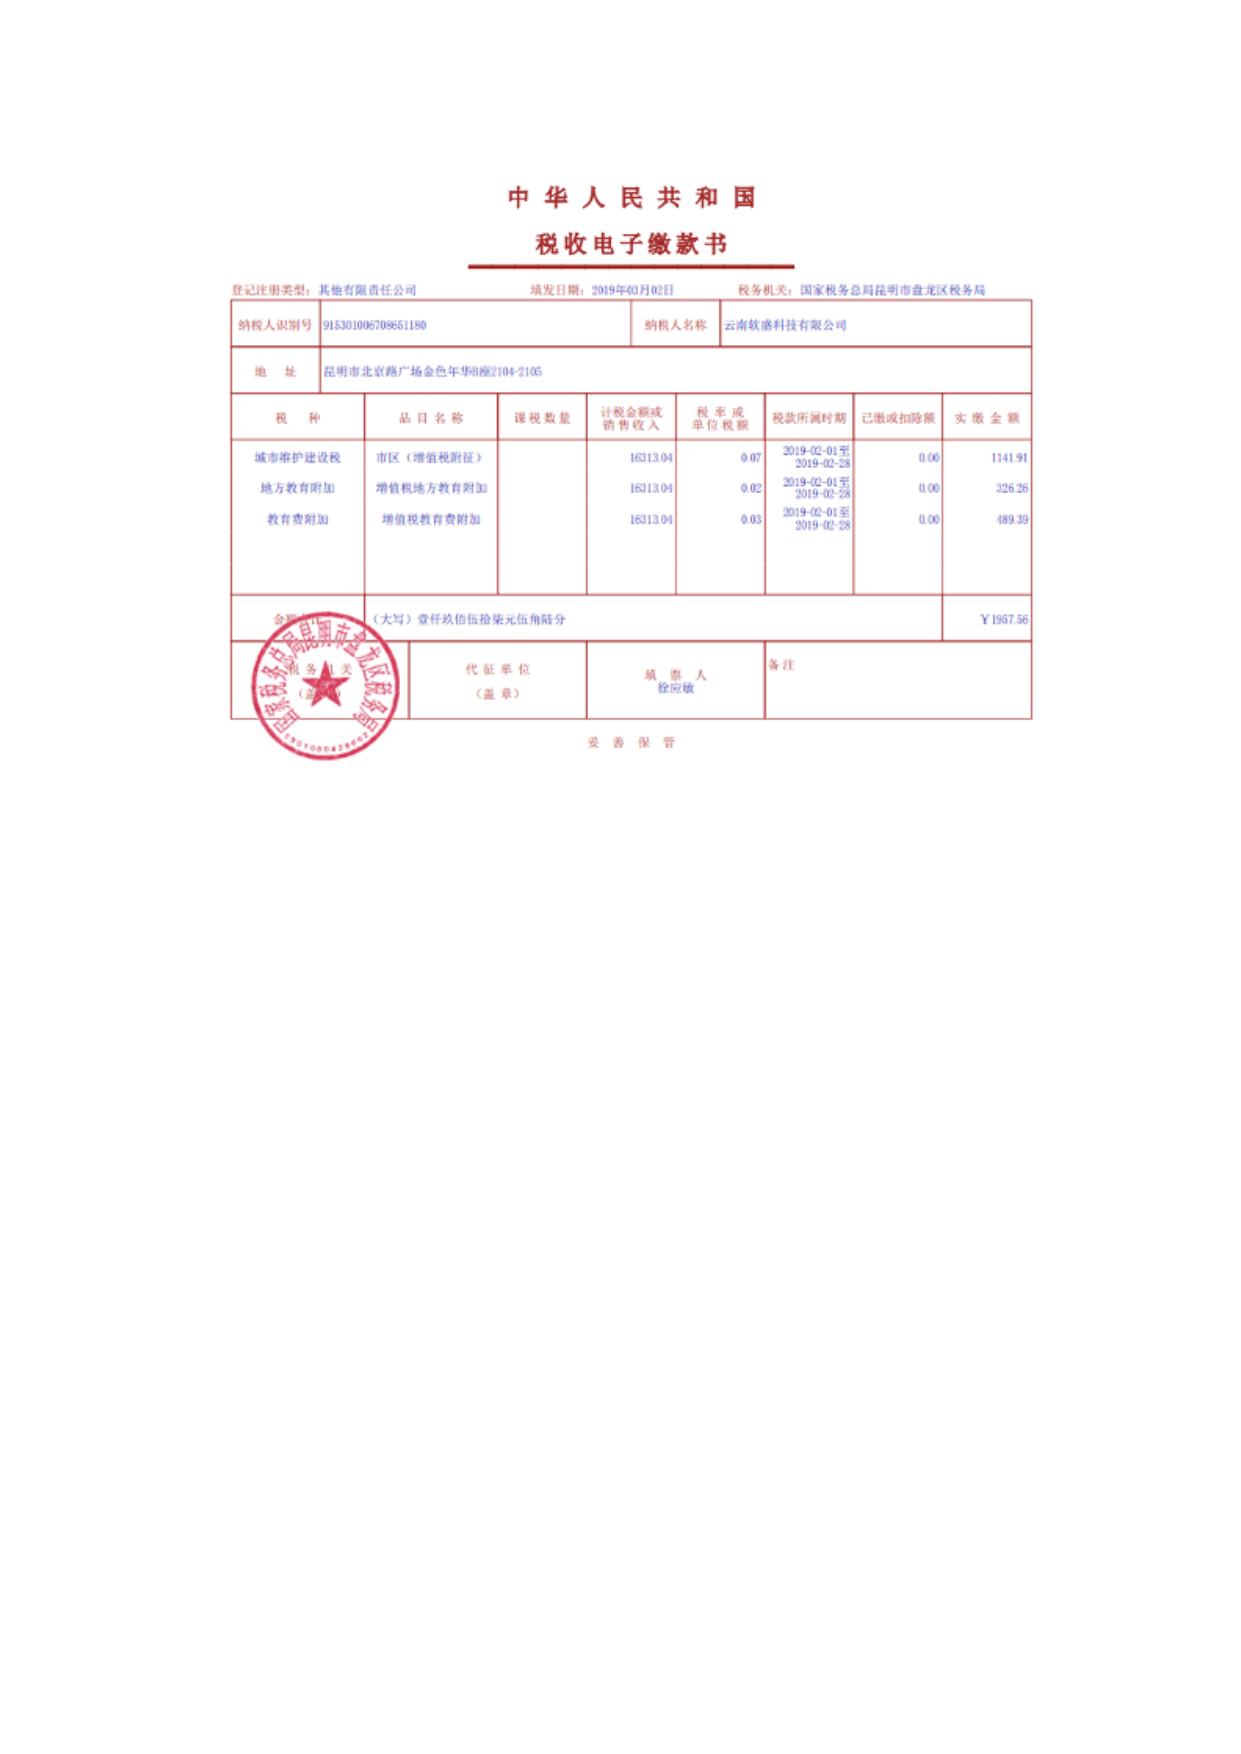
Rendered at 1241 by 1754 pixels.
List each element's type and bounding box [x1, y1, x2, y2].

picture [187, 162, 1053, 767]
